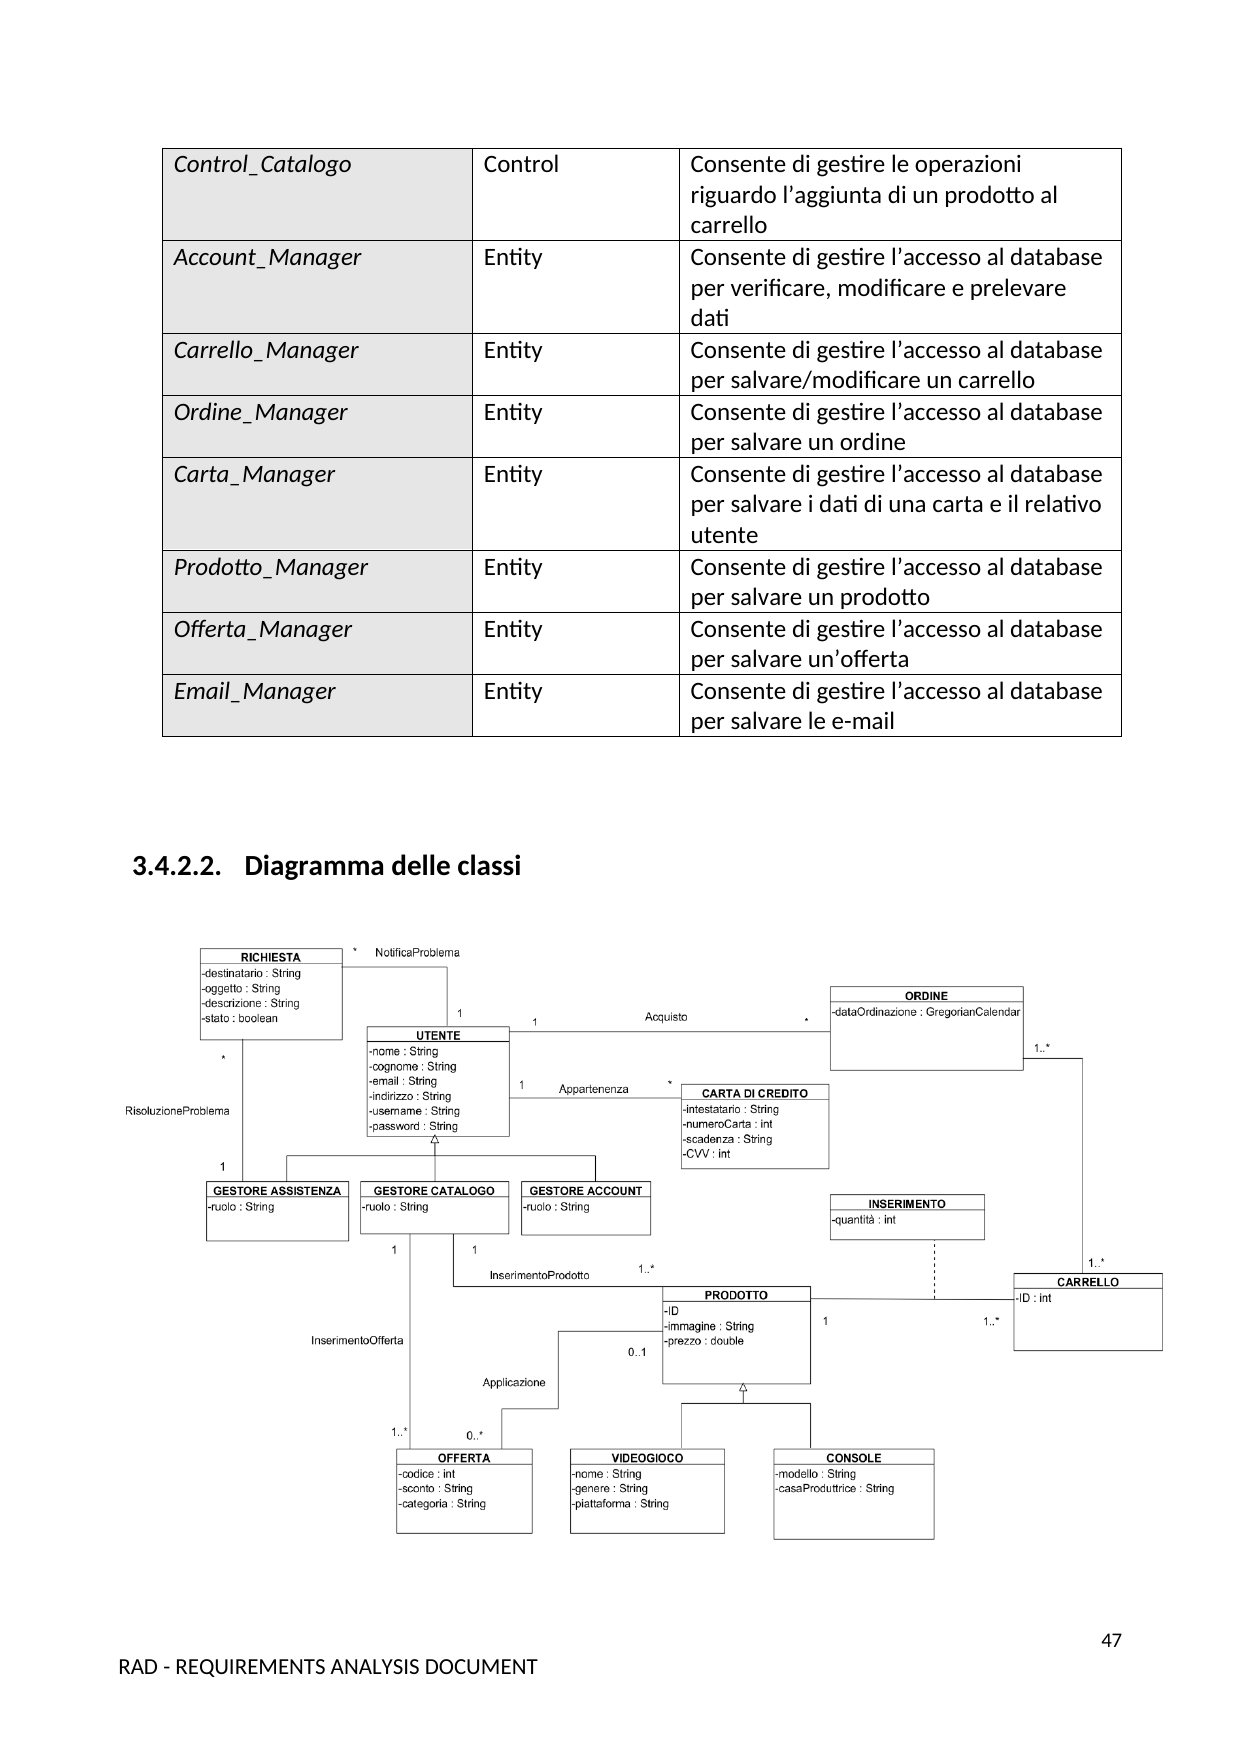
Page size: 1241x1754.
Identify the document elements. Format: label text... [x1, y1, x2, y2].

table_cell Consente di gestire l’accesso al database per salvare un ordine [680, 396, 1121, 457]
table_cell Prodotto_Manager [163, 551, 472, 612]
table_cell Consente di gestire l’accesso al database per salvare le e-mail [680, 675, 1121, 736]
table_cell Entity [473, 613, 679, 674]
table_cell Entity [473, 551, 679, 612]
table_cell Ordine_Manager [163, 396, 472, 457]
table_cell Entity [473, 241, 679, 333]
picture [118, 940, 1165, 1541]
table_cell Control_Catalogo [163, 149, 472, 240]
table_cell Entity [473, 675, 679, 736]
table_cell Entity [473, 396, 679, 457]
table_cell Control [473, 149, 679, 240]
table_cell Consente di gestire l’accesso al database per verificare, modificare e prelevare dati [680, 241, 1121, 333]
table_cell Email_Manager [163, 675, 472, 736]
table_cell Carta_Manager [163, 458, 472, 549]
table_cell Entity [473, 334, 679, 395]
table_cell Consente di gestire l’accesso al database per salvare un prodotto [680, 551, 1121, 612]
table_cell Entity [473, 458, 679, 549]
table_cell Consente di gestire le operazioni riguardo l’aggiunta di un prodotto al carrello [680, 149, 1121, 240]
table_cell Consente di gestire l’accesso al database per salvare i dati di una carta e il relativo utente [680, 458, 1121, 549]
table_cell Offerta_Manager [163, 613, 472, 674]
list Diagramma delle classi [132, 847, 1122, 883]
table_cell Consente di gestire l’accesso al database per salvare/modificare un carrello [680, 334, 1121, 395]
table_cell Account_Manager [163, 241, 472, 333]
table_cell Consente di gestire l’accesso al database per salvare un’offerta [680, 613, 1121, 674]
table_cell Carrello_Manager [163, 334, 472, 395]
